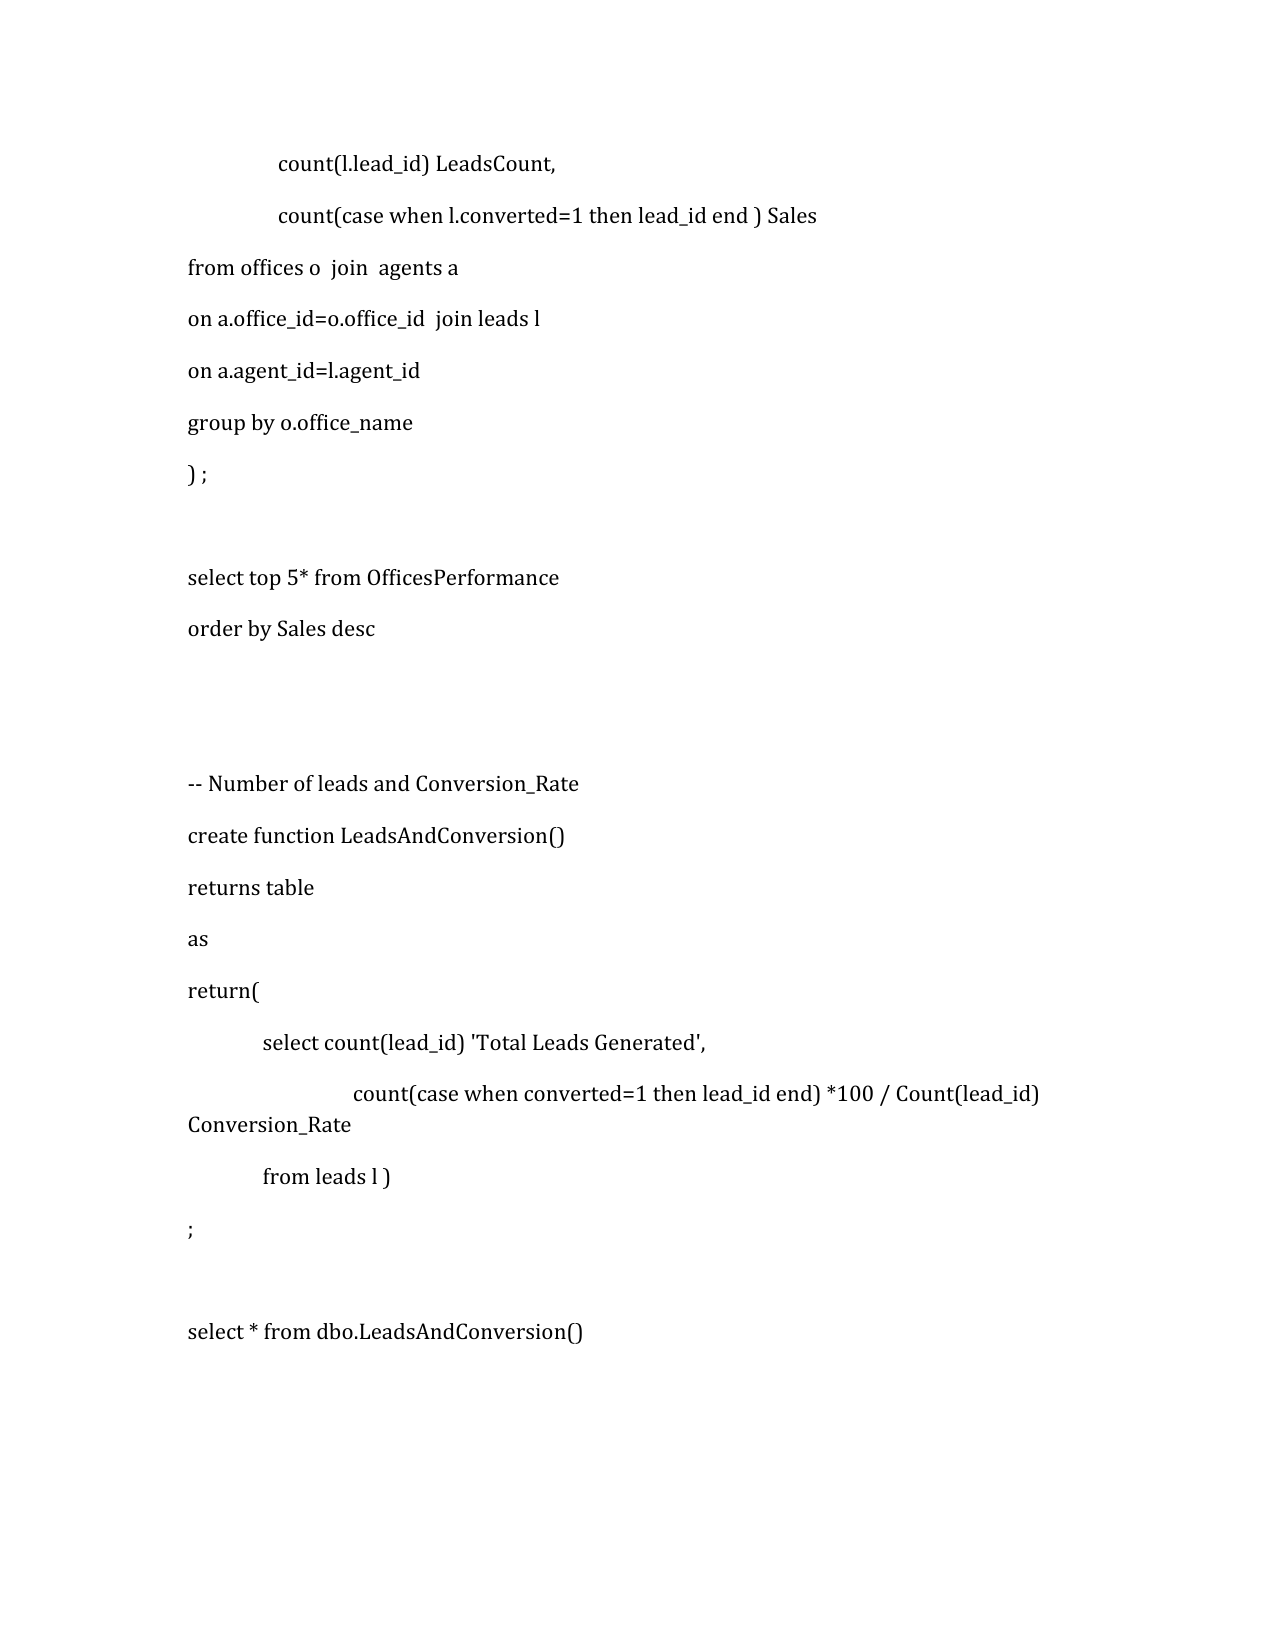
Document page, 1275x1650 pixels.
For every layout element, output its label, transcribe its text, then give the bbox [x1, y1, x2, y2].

text on a.agent_id=l.agent_id [187, 357, 1087, 383]
text count(case when l.converted=1 then lead_id end ) Sales [187, 202, 1087, 228]
text on a.office_id=o.office_id join leads l [187, 305, 1087, 332]
text count(case when converted=1 then lead_id end) *100 / Count(lead_id) Conversion_Rate [187, 1080, 1087, 1138]
text select count(lead_id) 'Total Leads Generated', [187, 1028, 1087, 1055]
text as [187, 925, 1087, 952]
text create function LeadsAndConversion() [187, 822, 1087, 848]
text ; [187, 1214, 1087, 1241]
text count(l.lead_id) LeadsCount, [187, 150, 1087, 177]
text ) ; [187, 460, 1087, 487]
text returns table [187, 873, 1087, 900]
text -- Number of leads and Conversion_Rate [187, 770, 1087, 797]
text return( [187, 977, 1087, 1003]
text group by o.office_name [187, 408, 1087, 435]
text select * from dbo.LeadsAndConversion() [187, 1317, 1087, 1344]
text order by Sales desc [187, 615, 1087, 642]
text from offices o join agents a [187, 253, 1087, 280]
text select top 5* from OfficesPerformance [187, 563, 1087, 590]
text from leads l ) [187, 1162, 1087, 1189]
